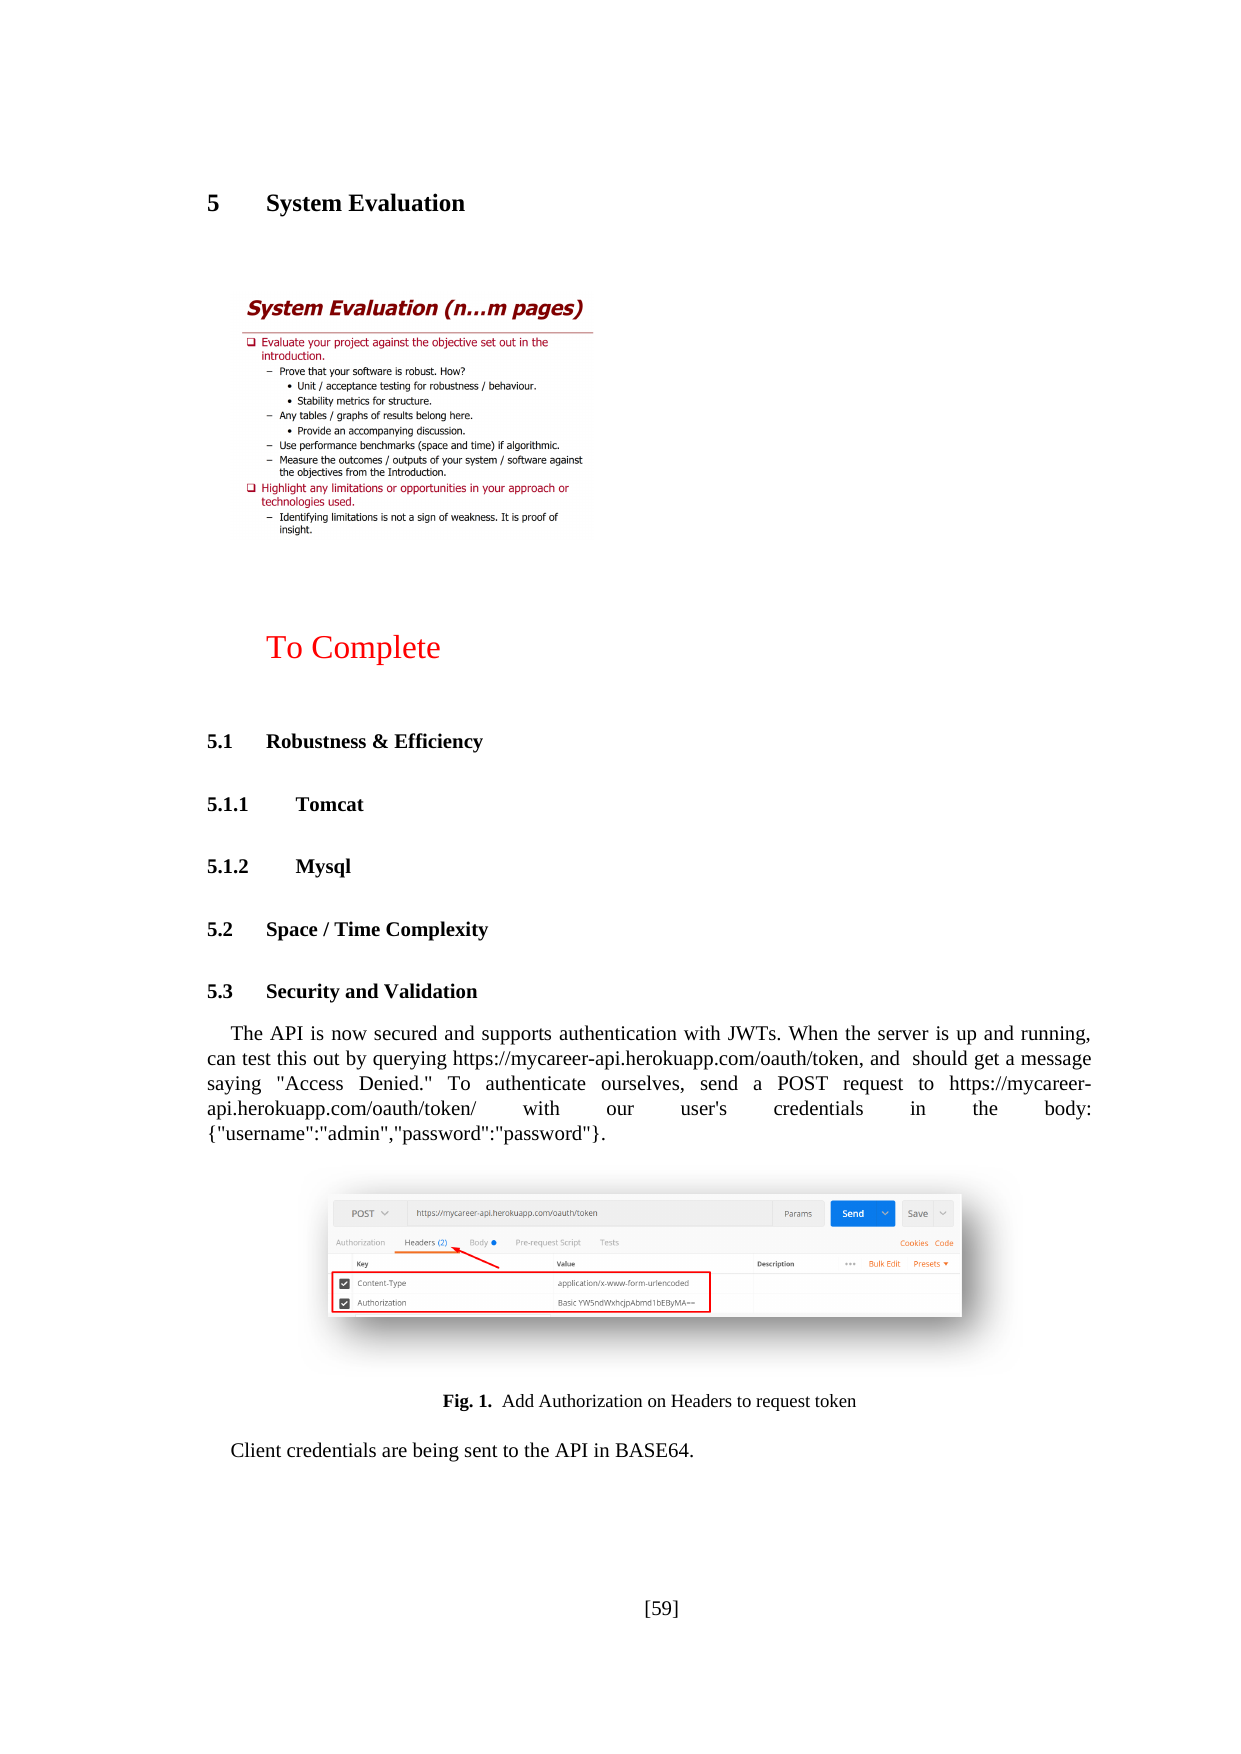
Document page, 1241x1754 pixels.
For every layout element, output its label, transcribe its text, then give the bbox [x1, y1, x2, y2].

picture [230, 291, 595, 540]
text The API is now secured and supports authentication with JWTs. When the server is up and running, can test this out by querying https://mycareer-api.herokuapp.com/oauth/token, and should get a message saying "Access Denied." To authenticate ourselves, send a POST request to https://mycareer-api.herokuapp.com/oauth/token/ with our user's credentials in the body: {"username":"admin","password":"password"}. [207, 1020, 1092, 1145]
subtitle Security and Validation [207, 978, 1092, 1003]
subtitle Space / Time Complexity [207, 916, 1092, 941]
subtitle Robustness & Efficiency [207, 728, 1092, 753]
subtitle Mysql [207, 853, 1092, 878]
subtitle System Evaluation [207, 185, 1092, 216]
text To Complete [266, 627, 1033, 666]
subtitle Tomcat [207, 791, 1092, 816]
text Client credentials are being sent to the API in BASE64. [207, 1437, 1092, 1462]
picture [328, 1194, 962, 1317]
